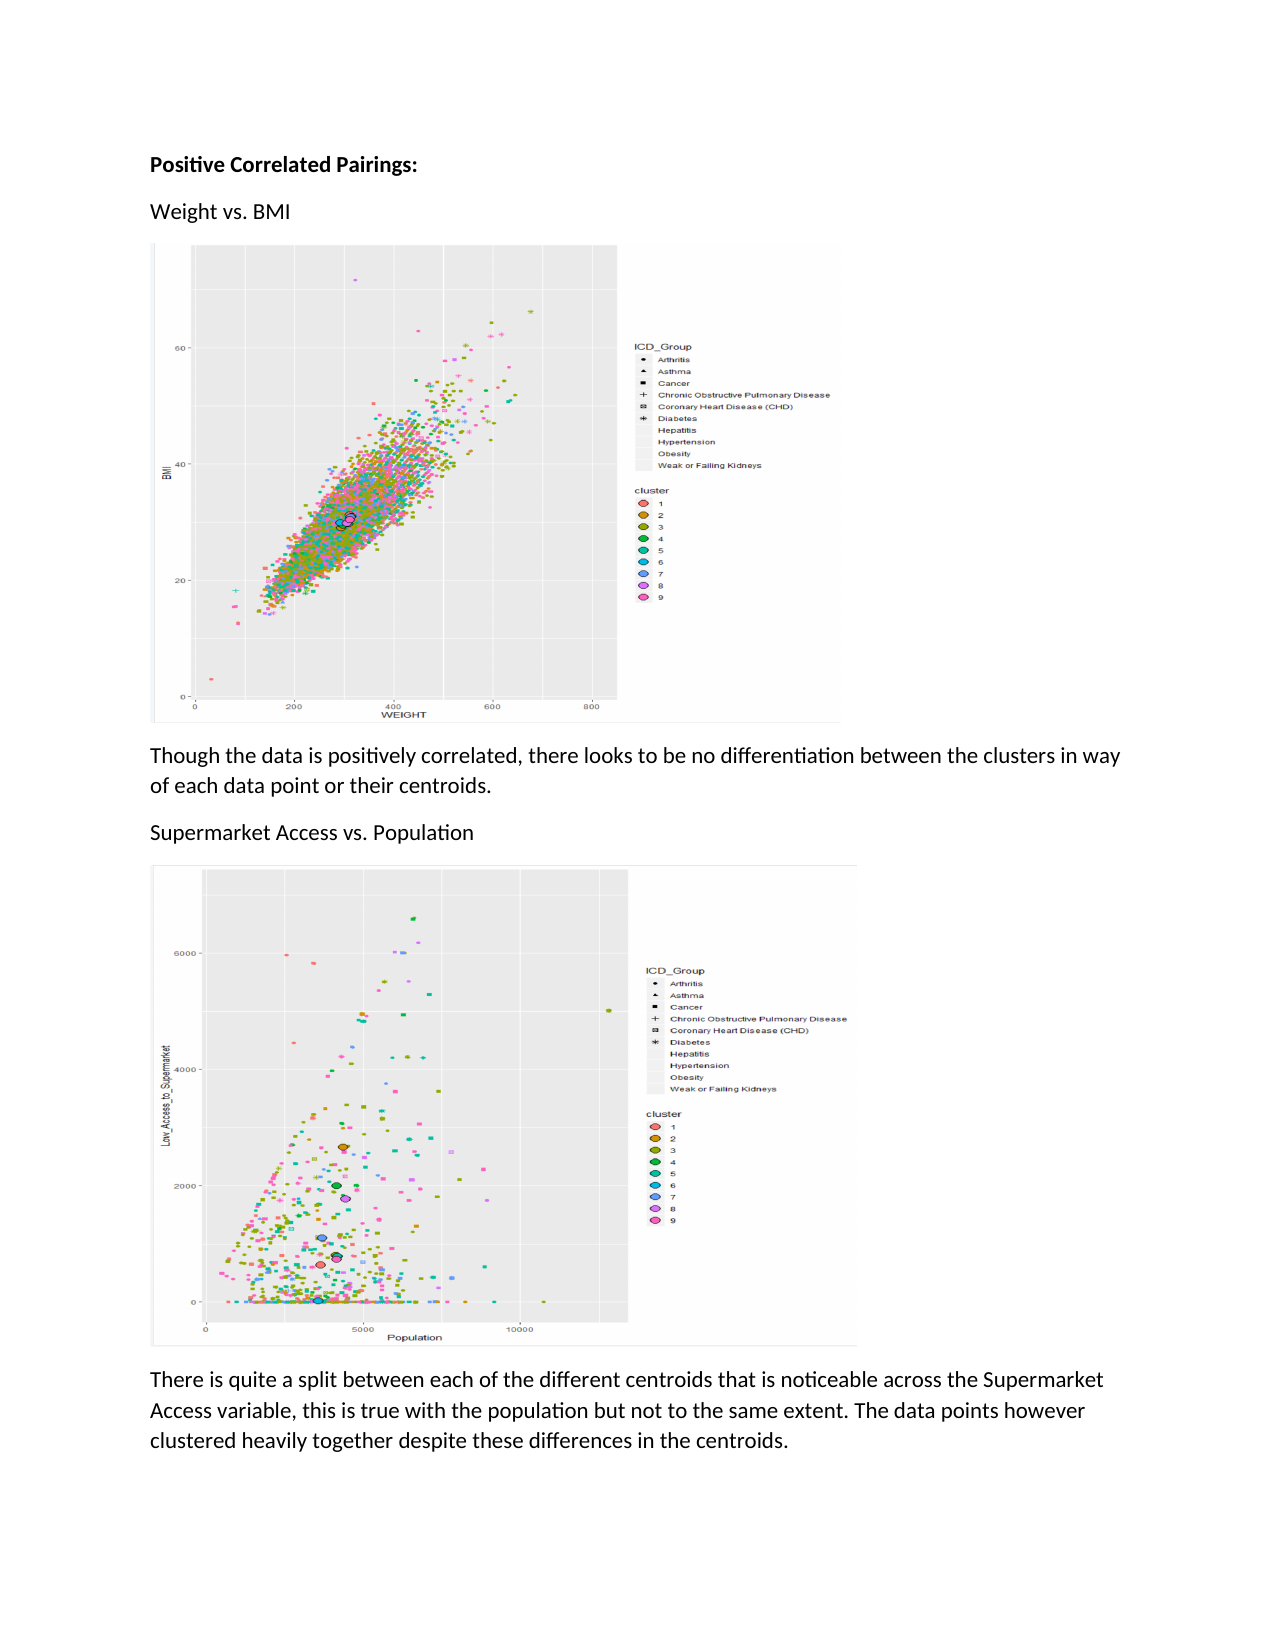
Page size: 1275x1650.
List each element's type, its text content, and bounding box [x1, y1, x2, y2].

text Supermarket Access vs. Population [150, 818, 1125, 846]
text Weight vs. BMI [150, 197, 1125, 225]
picture [150, 243, 841, 723]
text There is quite a split between each of the different centroids that is noticeable across the Supermarket Access variable, this is true with the population but not to the same extent. The data points however clustered heavily together despite these differences in the centroids. [150, 1366, 1125, 1454]
picture [150, 865, 857, 1347]
text Though the data is positively correlated, there looks to be no differentiation between the clusters in way of each data point or their centroids. [150, 741, 1125, 799]
text Positive Correlated Pairings: [150, 150, 1125, 178]
